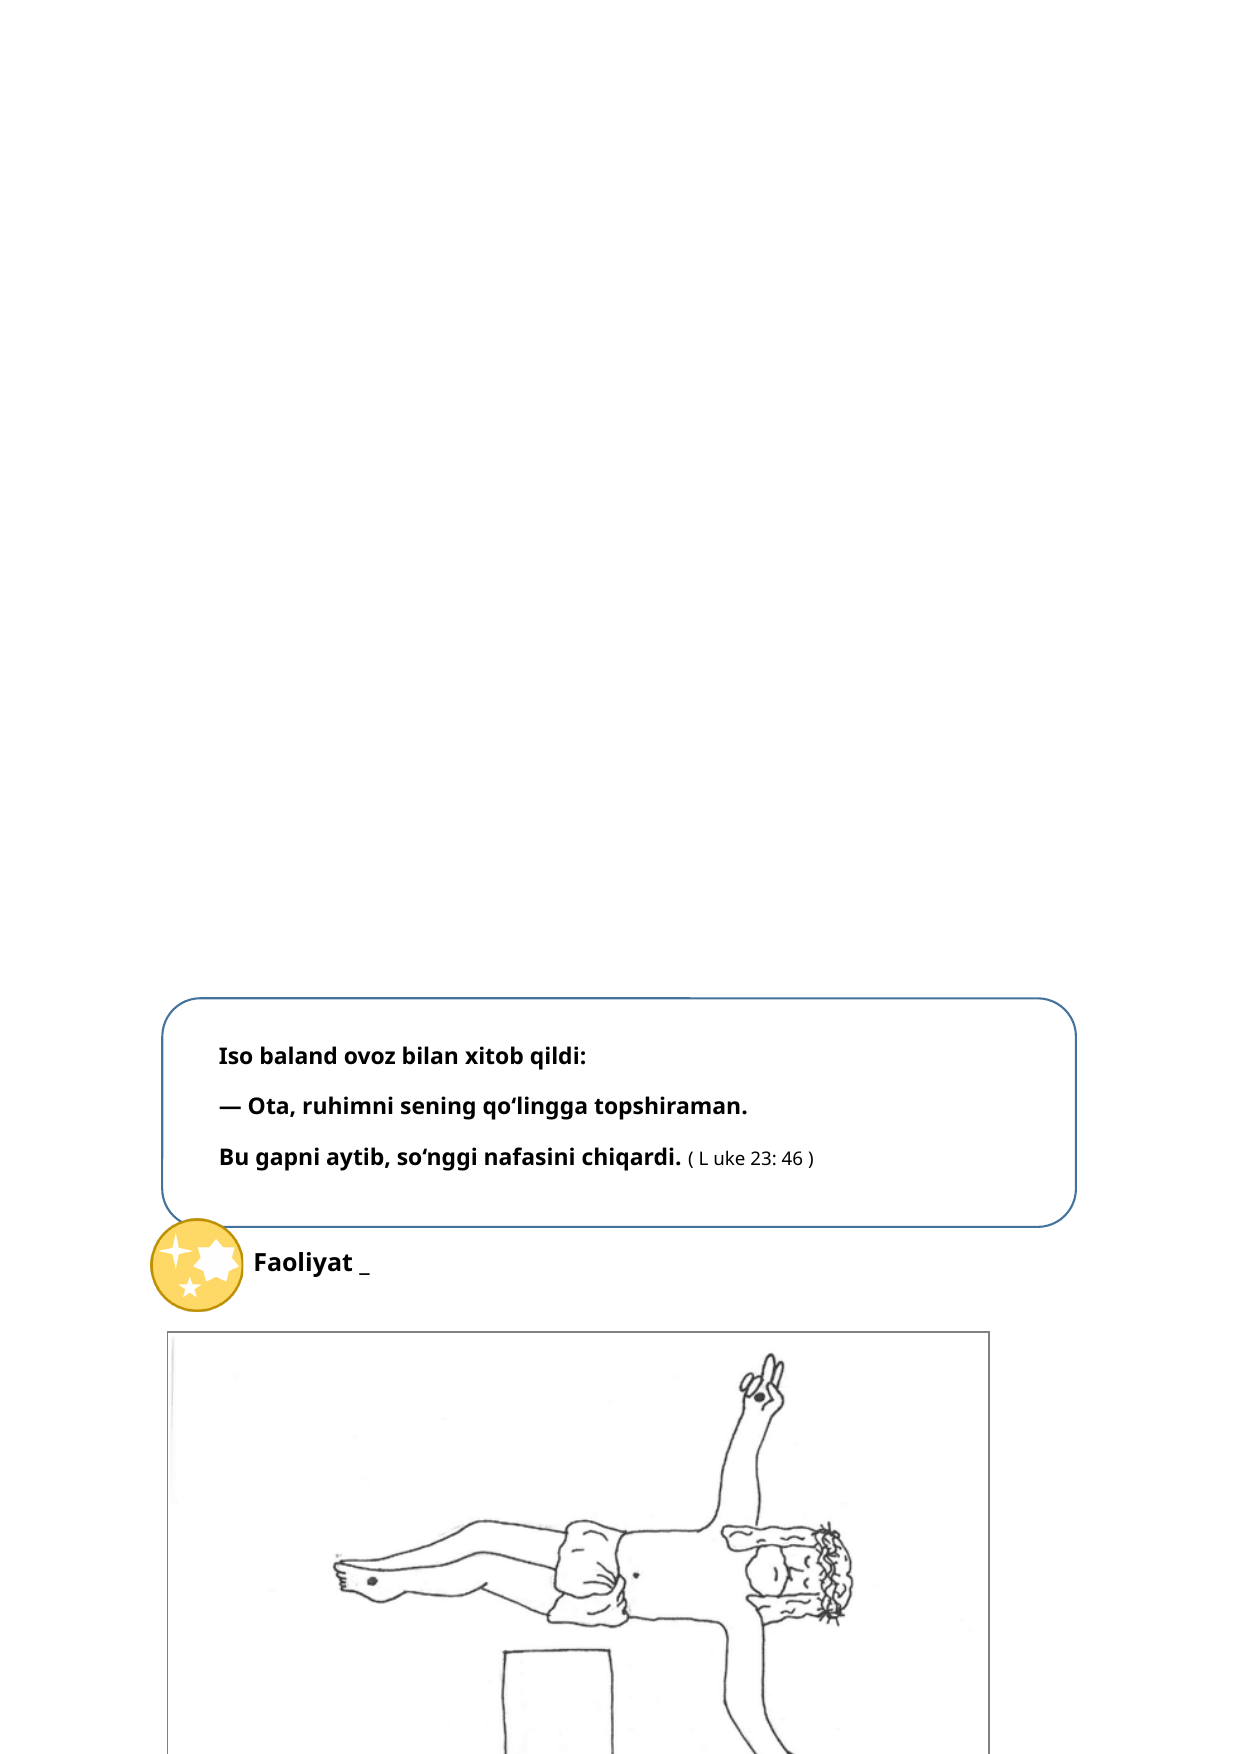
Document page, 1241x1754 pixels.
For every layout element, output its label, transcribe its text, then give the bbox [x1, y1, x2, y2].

text Iso baland ovoz bilan xitob qildi: [150, 1040, 1090, 1071]
picture [150, 1218, 244, 1312]
text Faoliyat _ [244, 1244, 1090, 1278]
text Bu gapni aytib, so‘nggi nafasini chiqardi. ( L uke 23: 46 ) [150, 1141, 1090, 1172]
picture [168, 1333, 988, 1754]
text — Ota, ruhimni sening qo‘lingga topshiraman. [150, 1090, 1090, 1121]
